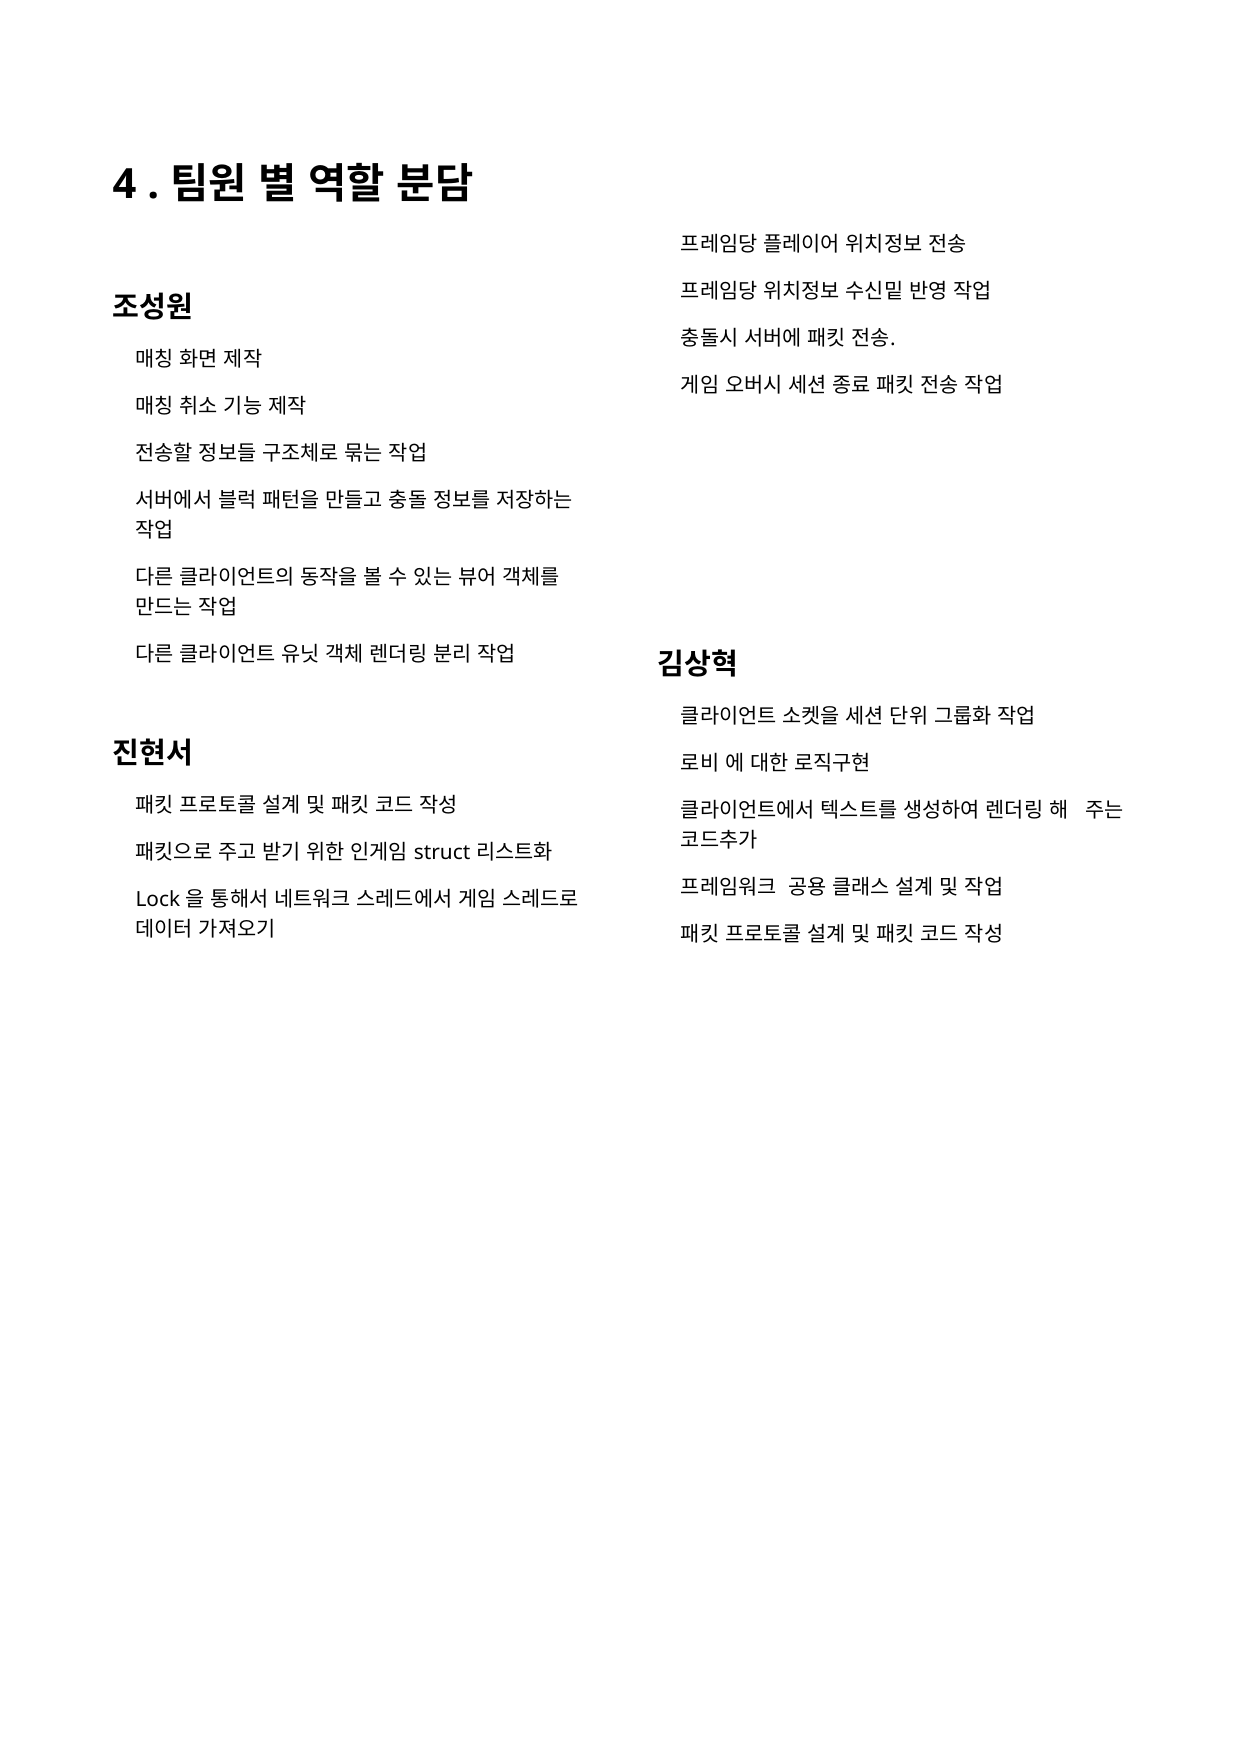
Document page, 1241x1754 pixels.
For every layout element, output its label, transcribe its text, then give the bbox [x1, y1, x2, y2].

text 매칭 화면 제작 [135, 342, 583, 373]
text 조성원 [112, 283, 583, 326]
text 서버에서 블럭 패턴을 만들고 충돌 정보를 저장하는 작업 [135, 483, 583, 543]
text 매칭 취소 기능 제작 [135, 389, 583, 419]
text 로비 에 대한 로직구현 [681, 746, 1128, 776]
text 충돌시 서버에 패킷 전송. [681, 321, 1128, 351]
text 패킷 프로토콜 설계 및 패킷 코드 작성 [681, 917, 1128, 947]
text Lock 을 통해서 네트워크 스레드에서 게임 스레드로 데이터 가져오기 [135, 882, 583, 943]
text 다른 클라이언트 유닛 객체 렌더링 분리 작업 [135, 637, 583, 667]
text 진현서 [112, 729, 583, 772]
text 김상혁 [658, 640, 1128, 683]
text 4 . 팀원 별 역할 분담 [112, 150, 1128, 211]
text 클라이언트 소켓을 세션 단위 그룹화 작업 [681, 699, 1128, 729]
text 다른 클라이언트의 동작을 볼 수 있는 뷰어 객체를 만드는 작업 [135, 560, 583, 621]
text 프레임당 플레이어 위치정보 전송 [681, 227, 1128, 257]
text 게임 오버시 세션 종료 패킷 전송 작업 [681, 368, 1128, 398]
text 클라이언트에서 텍스트를 생성하여 렌더링 해 주는 코드추가 [681, 793, 1128, 853]
text 패킷 프로토콜 설계 및 패킷 코드 작성 [135, 788, 583, 818]
text 패킷으로 주고 받기 위한 인게임 struct 리스트화 [135, 835, 583, 865]
text 프레임워크 공용 클래스 설계 및 작업 [681, 870, 1128, 900]
text 프레임당 위치정보 수신밑 반영 작업 [681, 274, 1128, 304]
text 전송할 정보들 구조체로 묶는 작업 [135, 436, 583, 466]
